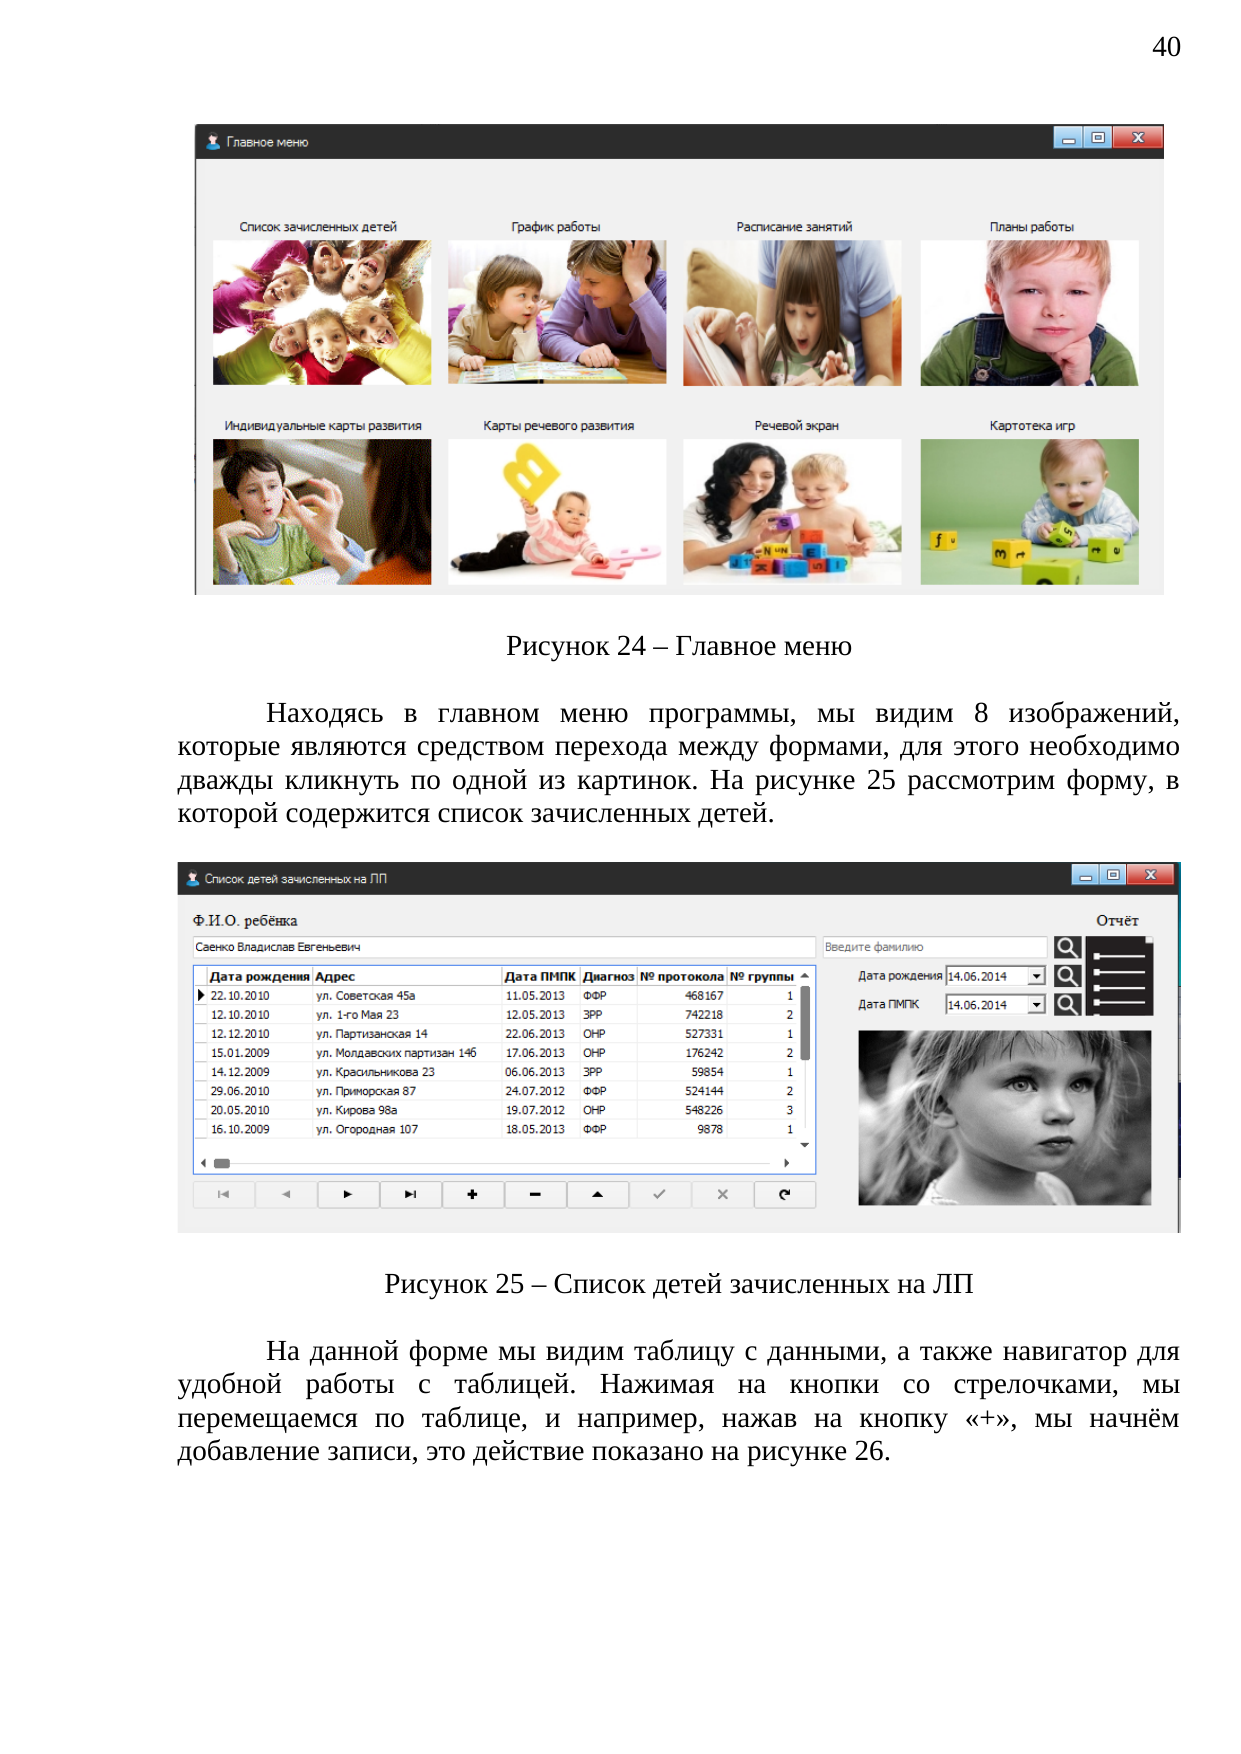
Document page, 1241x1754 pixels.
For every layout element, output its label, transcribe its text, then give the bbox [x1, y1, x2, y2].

picture [194, 124, 1164, 595]
text Находясь в главном меню программы, мы видим 8 изображений, которые являются средством перехода между формами, для этого необходимо дважды кликнуть по одной из картинок. На рисунке 25 рассмотрим форму, в которой содержится список зачисленных детей. [177, 695, 1181, 829]
text На данной форме мы видим таблицу с данными, а также навигатор для удобной работы с таблицей. Нажимая на кнопки со стрелочками, мы перемещаемся по таблице, и например, нажав на кнопку «+», мы начнём добавление записи, это действие показано на рисунке 26. [177, 1333, 1181, 1467]
text Рисунок 25 – Список детей зачисленных на ЛП [177, 1266, 1181, 1299]
text Рисунок 24 – Главное меню [177, 628, 1181, 661]
picture [177, 862, 1181, 1233]
